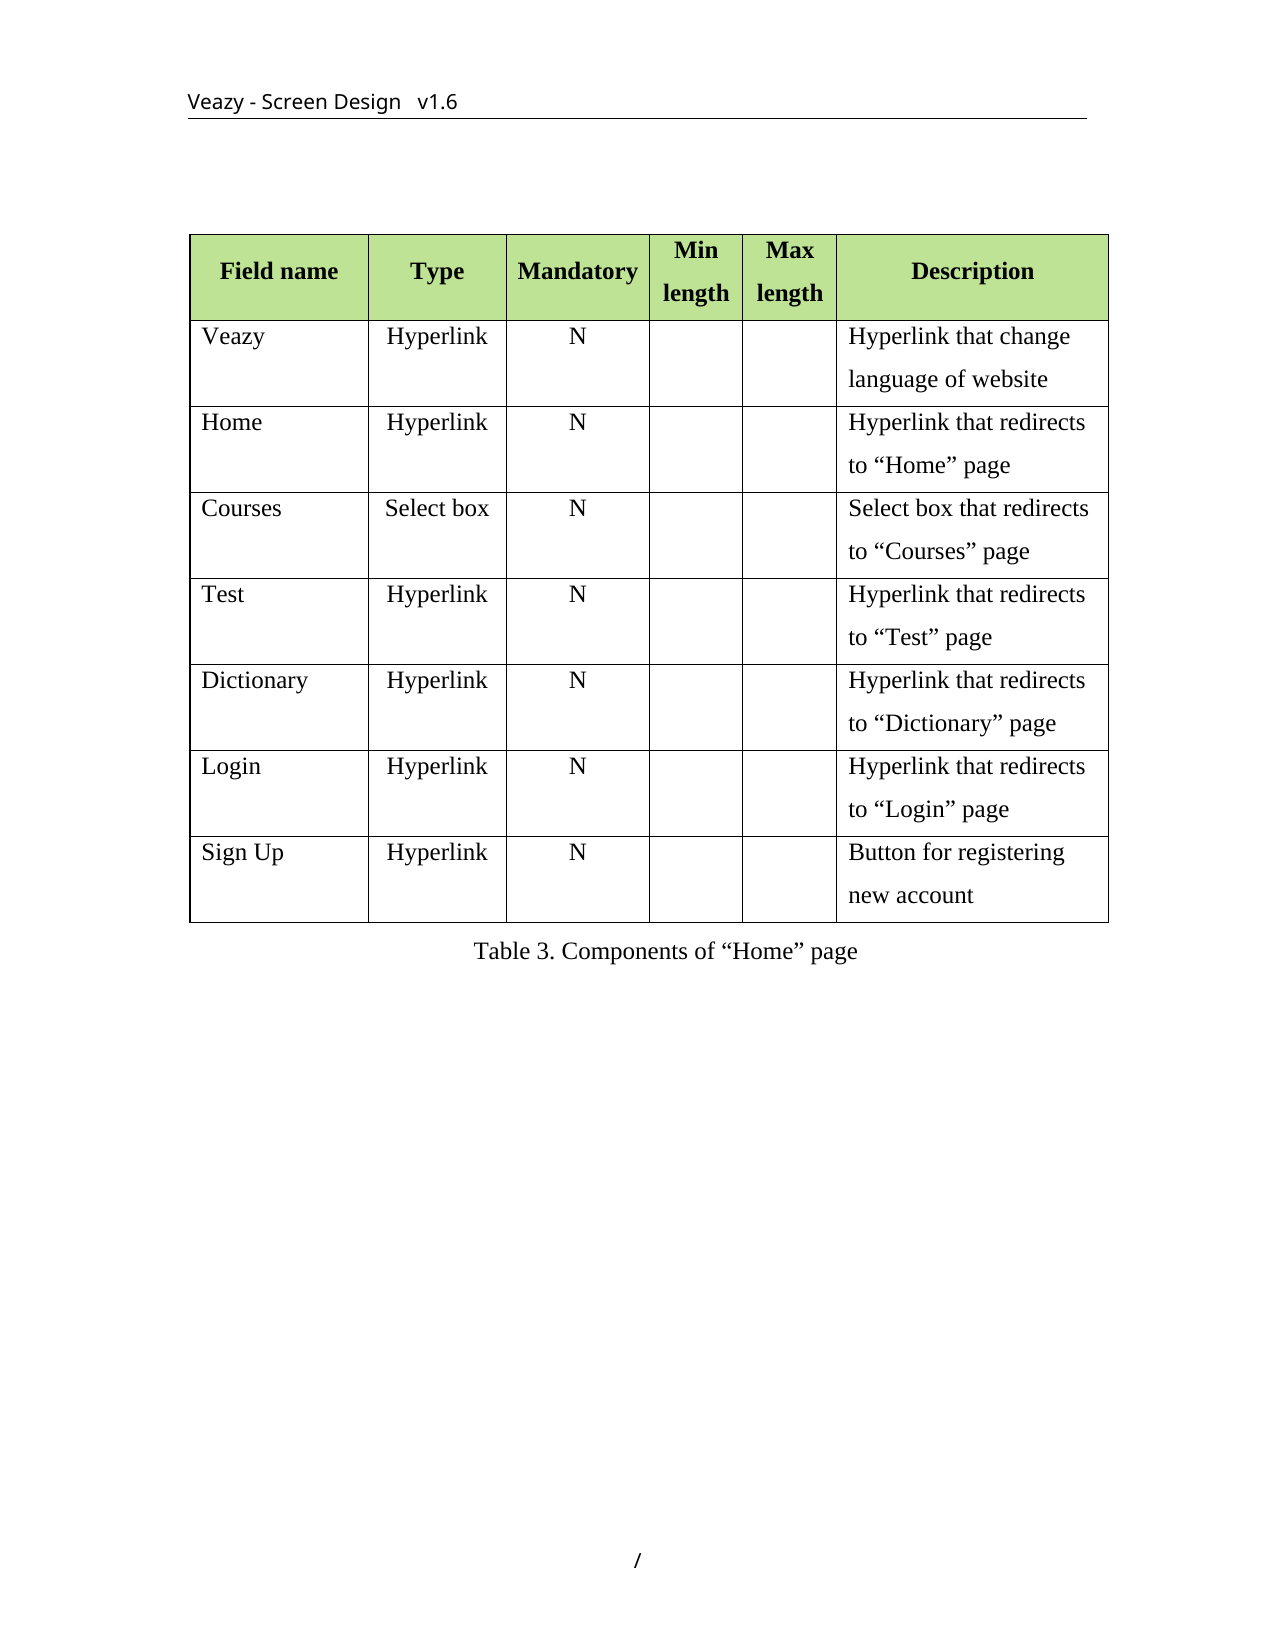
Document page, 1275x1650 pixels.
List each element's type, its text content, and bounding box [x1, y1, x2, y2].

table_cell Veazy [191, 321, 368, 406]
table_cell [743, 493, 836, 578]
table_cell [650, 321, 742, 406]
table_cell [650, 579, 742, 664]
table_cell Hyperlink that redirects to “Test” page [837, 579, 1108, 664]
table_cell N [507, 321, 649, 406]
table_cell [743, 579, 836, 664]
table_header Max length [743, 235, 836, 320]
table_cell Hyperlink [369, 837, 506, 922]
table_cell [743, 751, 836, 836]
table_header Type [369, 235, 506, 320]
table_header Field name [191, 235, 368, 320]
table_cell Hyperlink [369, 751, 506, 836]
table_header Min length [650, 235, 742, 320]
table_cell Hyperlink [369, 407, 506, 492]
table_cell Courses [191, 493, 368, 578]
table_cell Hyperlink [369, 579, 506, 664]
table_header Mandatory [507, 235, 649, 320]
table_cell [743, 665, 836, 750]
text Table 3. Components of “Home” page [244, 936, 1087, 964]
table_cell Sign Up [191, 837, 368, 922]
table_cell Button for registering new account [837, 837, 1108, 922]
table_cell Home [191, 407, 368, 492]
table_cell [650, 665, 742, 750]
table_cell N [507, 665, 649, 750]
table_cell [650, 407, 742, 492]
table_cell Select box that redirects to “Courses” page [837, 493, 1108, 578]
table_header Description [837, 235, 1108, 320]
table_cell Hyperlink that redirects to “Login” page [837, 751, 1108, 836]
table_cell [743, 837, 836, 922]
table_cell N [507, 837, 649, 922]
table_cell Hyperlink that change language of website [837, 321, 1108, 406]
table_cell N [507, 579, 649, 664]
table_cell Hyperlink that redirects to “Home” page [837, 407, 1108, 492]
table_cell Hyperlink [369, 321, 506, 406]
table_cell Select box [369, 493, 506, 578]
table_cell [650, 493, 742, 578]
table_cell [743, 321, 836, 406]
table_cell N [507, 407, 649, 492]
table_cell N [507, 493, 649, 578]
table_cell N [507, 751, 649, 836]
table_cell Login [191, 751, 368, 836]
table_cell Dictionary [191, 665, 368, 750]
table_cell Hyperlink [369, 665, 506, 750]
table_cell Test [191, 579, 368, 664]
table_cell Hyperlink that redirects to “Dictionary” page [837, 665, 1108, 750]
table_cell [650, 751, 742, 836]
table_cell [743, 407, 836, 492]
table_cell [650, 837, 742, 922]
